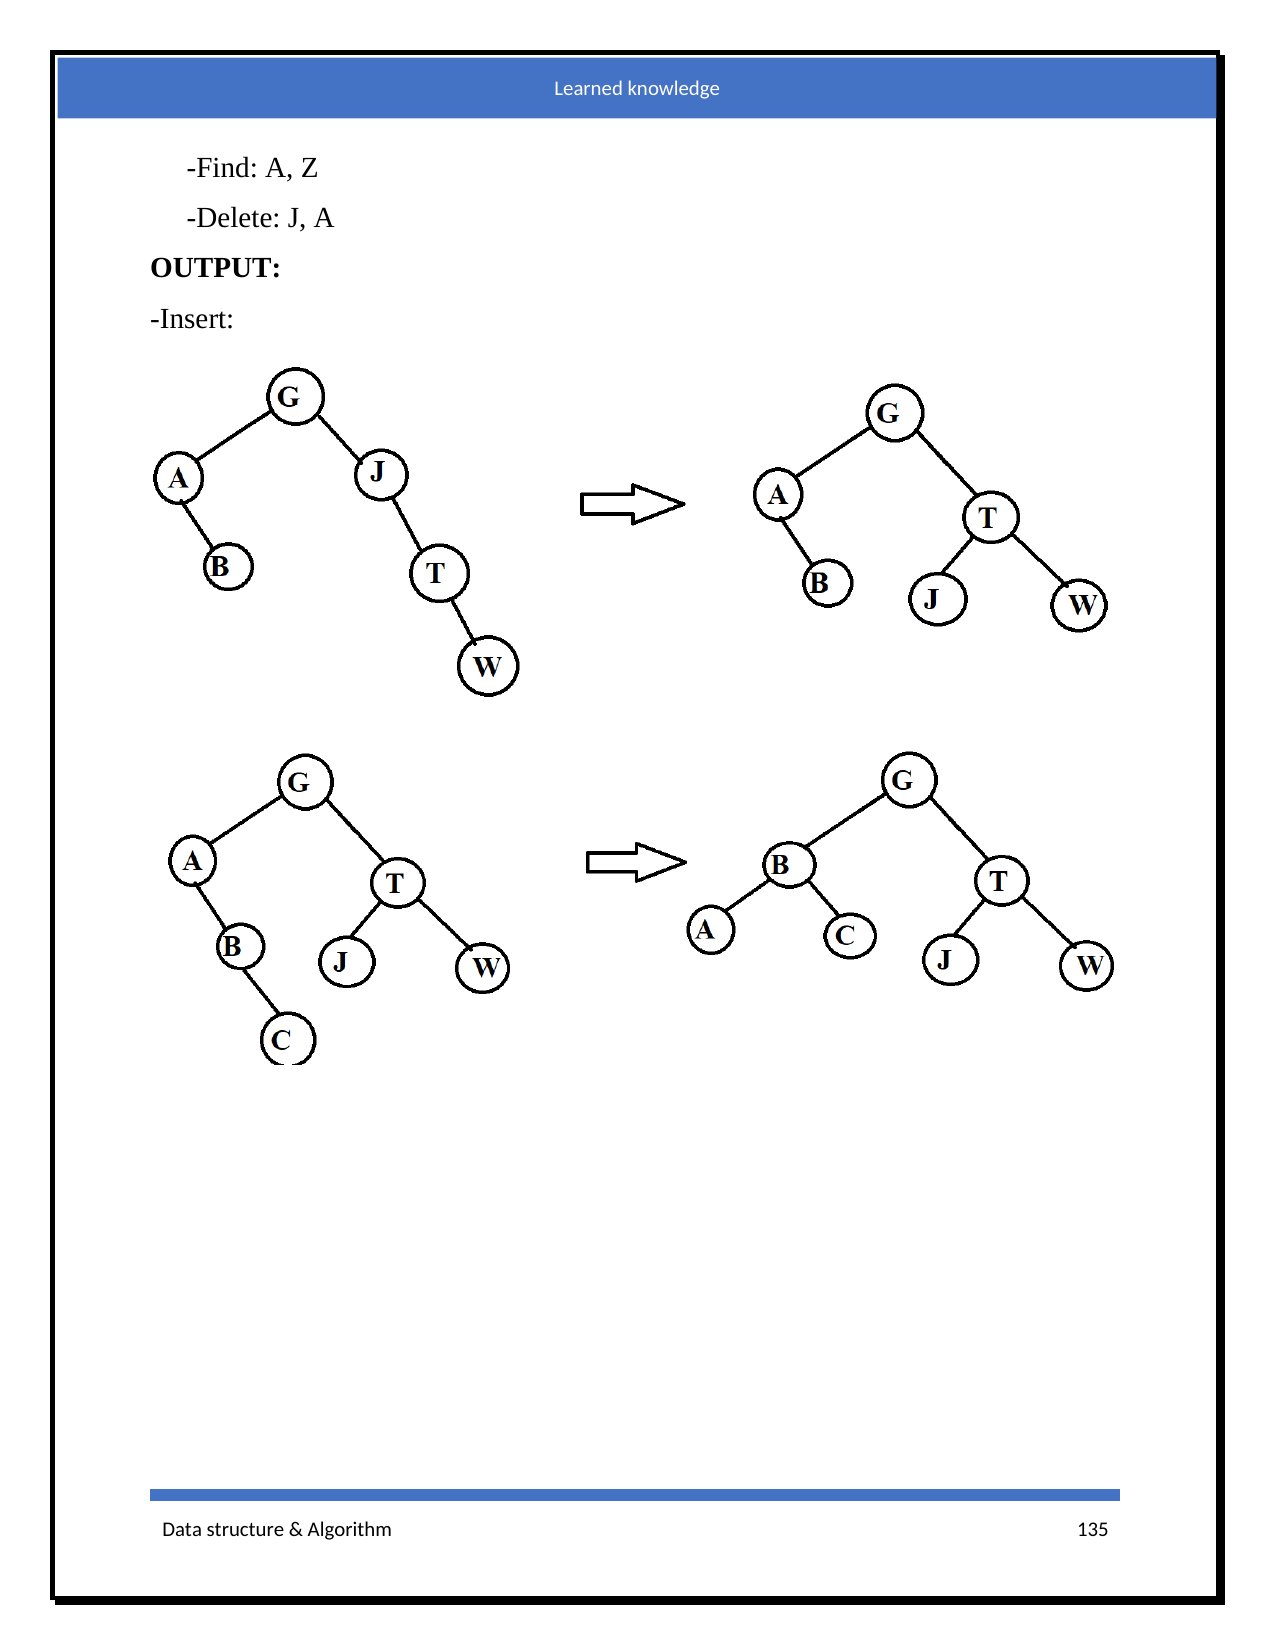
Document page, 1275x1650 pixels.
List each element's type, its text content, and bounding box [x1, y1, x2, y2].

picture [150, 351, 1125, 703]
text -Find: A, Z [150, 150, 1120, 183]
text -Delete: J, A [150, 200, 1120, 234]
picture [150, 715, 1125, 1065]
text -Insert: [150, 301, 1120, 334]
text OUTPUT: [150, 251, 1120, 284]
